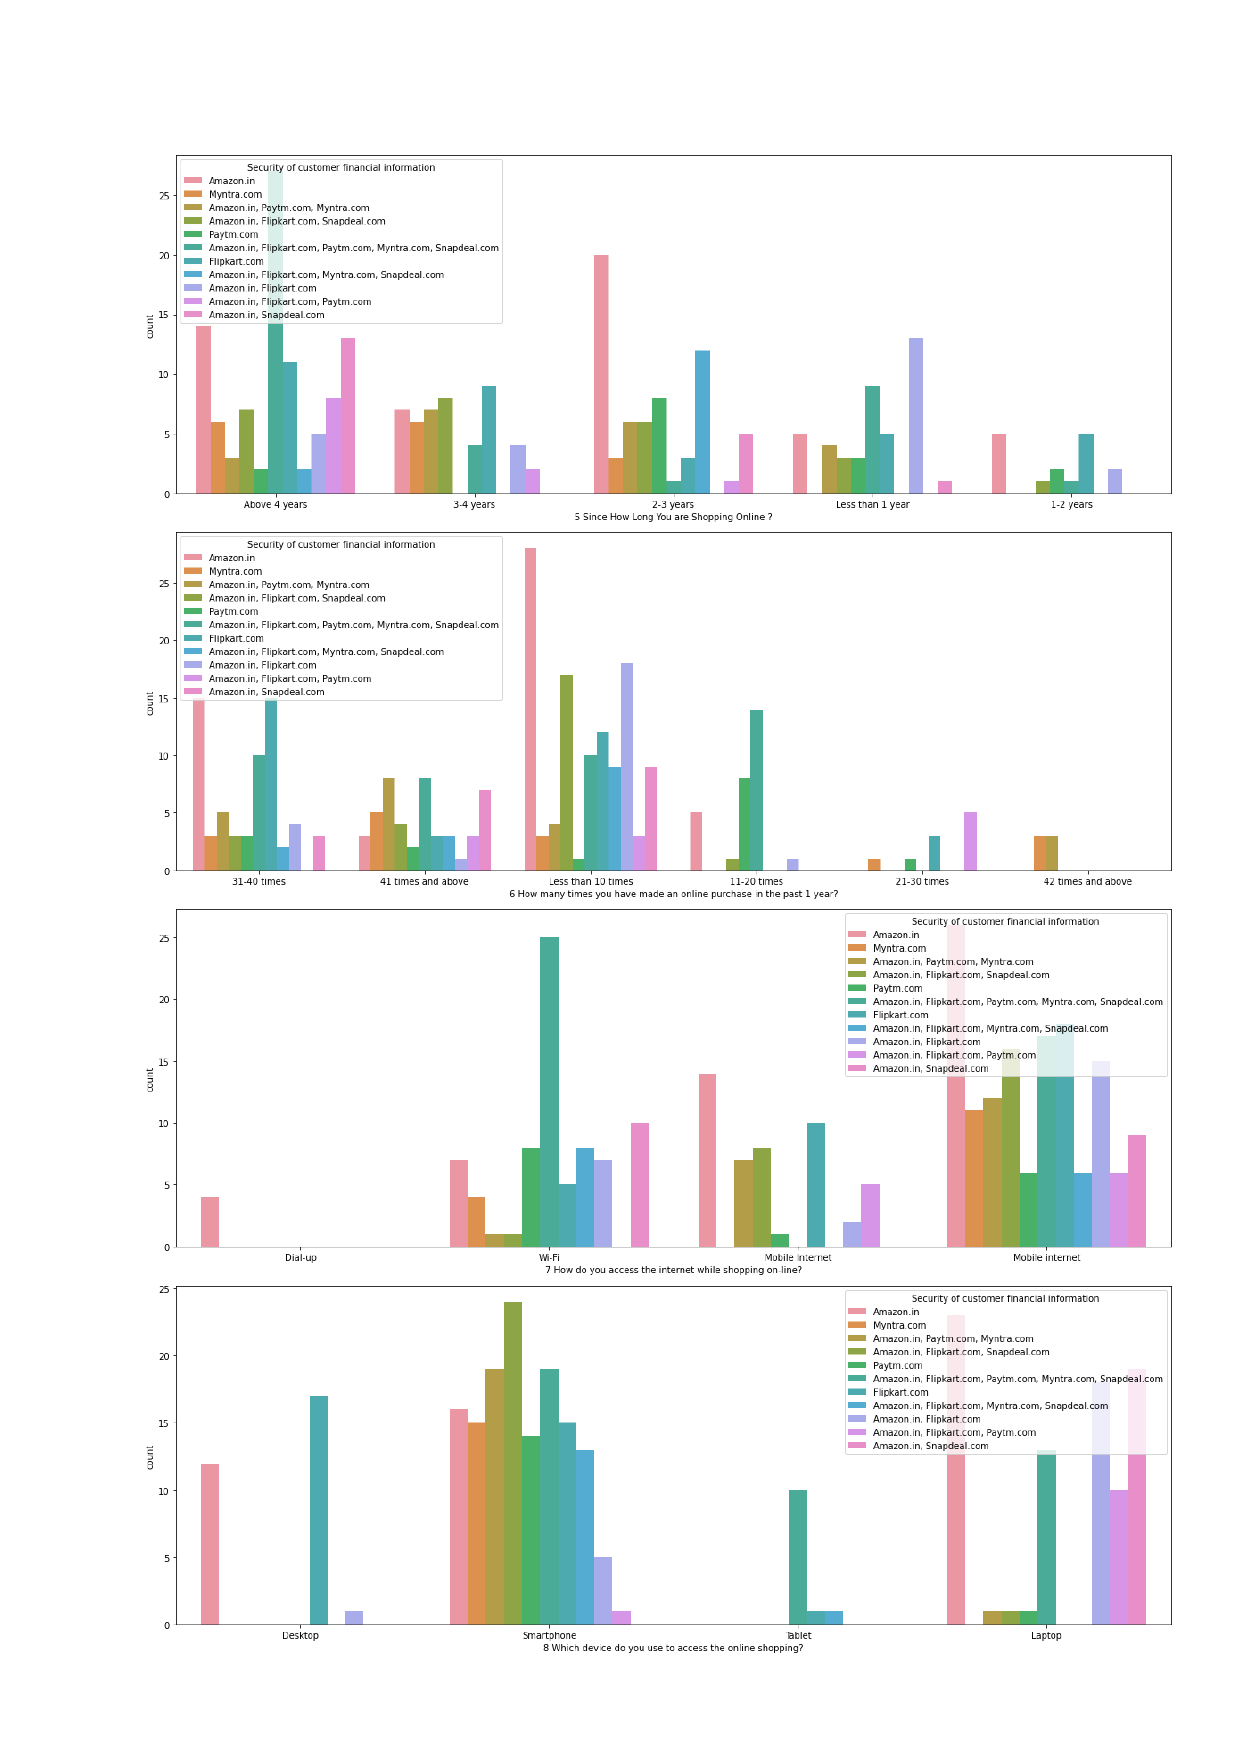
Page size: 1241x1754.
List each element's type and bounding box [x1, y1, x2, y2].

picture [139, 150, 1177, 1658]
